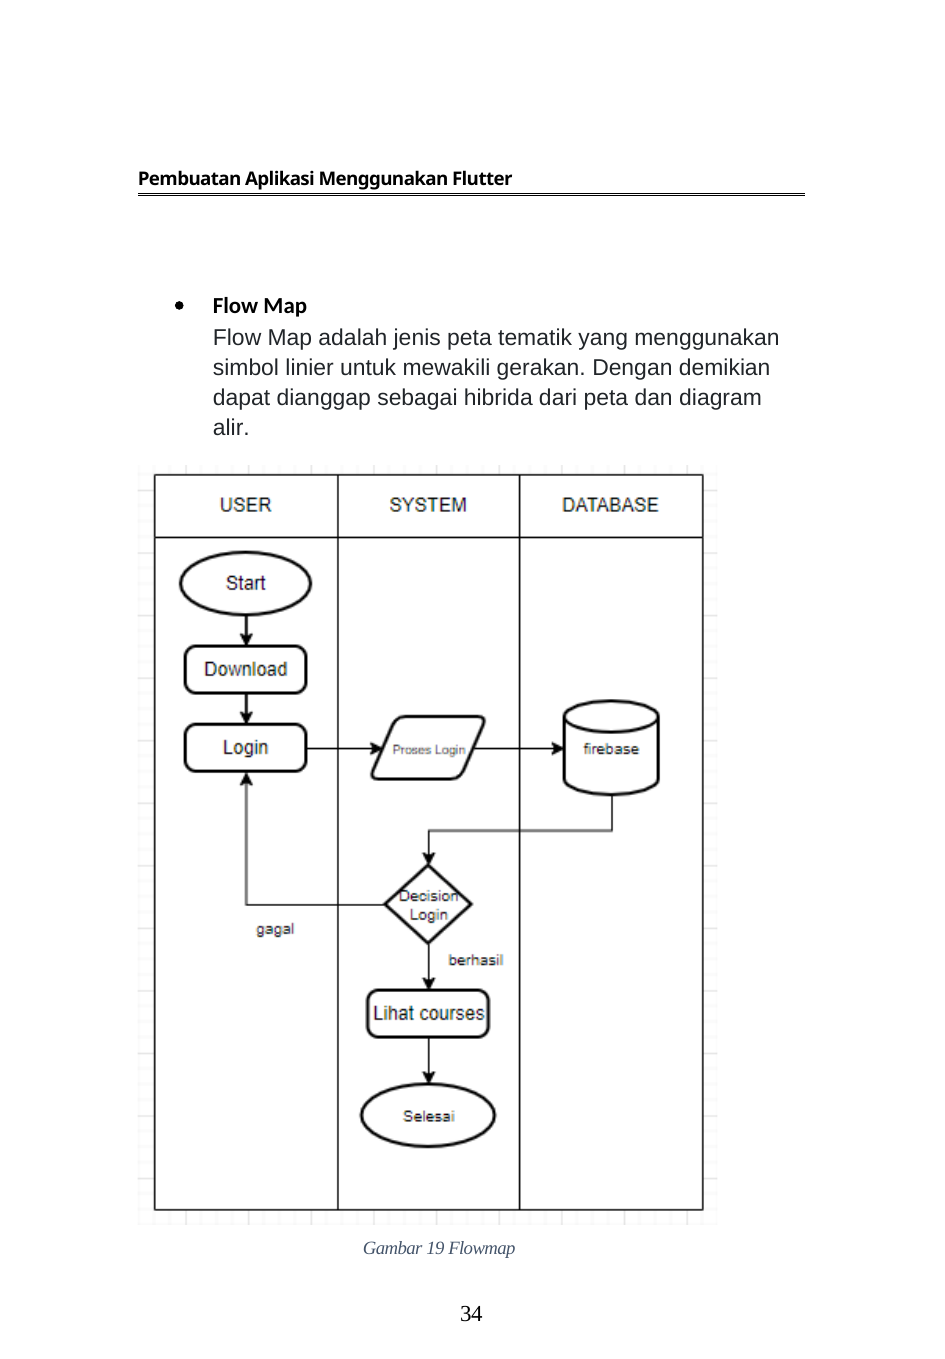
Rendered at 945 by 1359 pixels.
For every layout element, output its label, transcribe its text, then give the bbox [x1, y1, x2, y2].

list Flow Map adalah jenis peta tematik yang menggunakan simbol linier untuk mewakili gerakan. Dengan demikian dapat dianggap sebagai hibrida dari peta dan diagram alir. [213, 323, 805, 440]
picture [137, 465, 718, 1225]
list Flow Map [175, 291, 805, 319]
